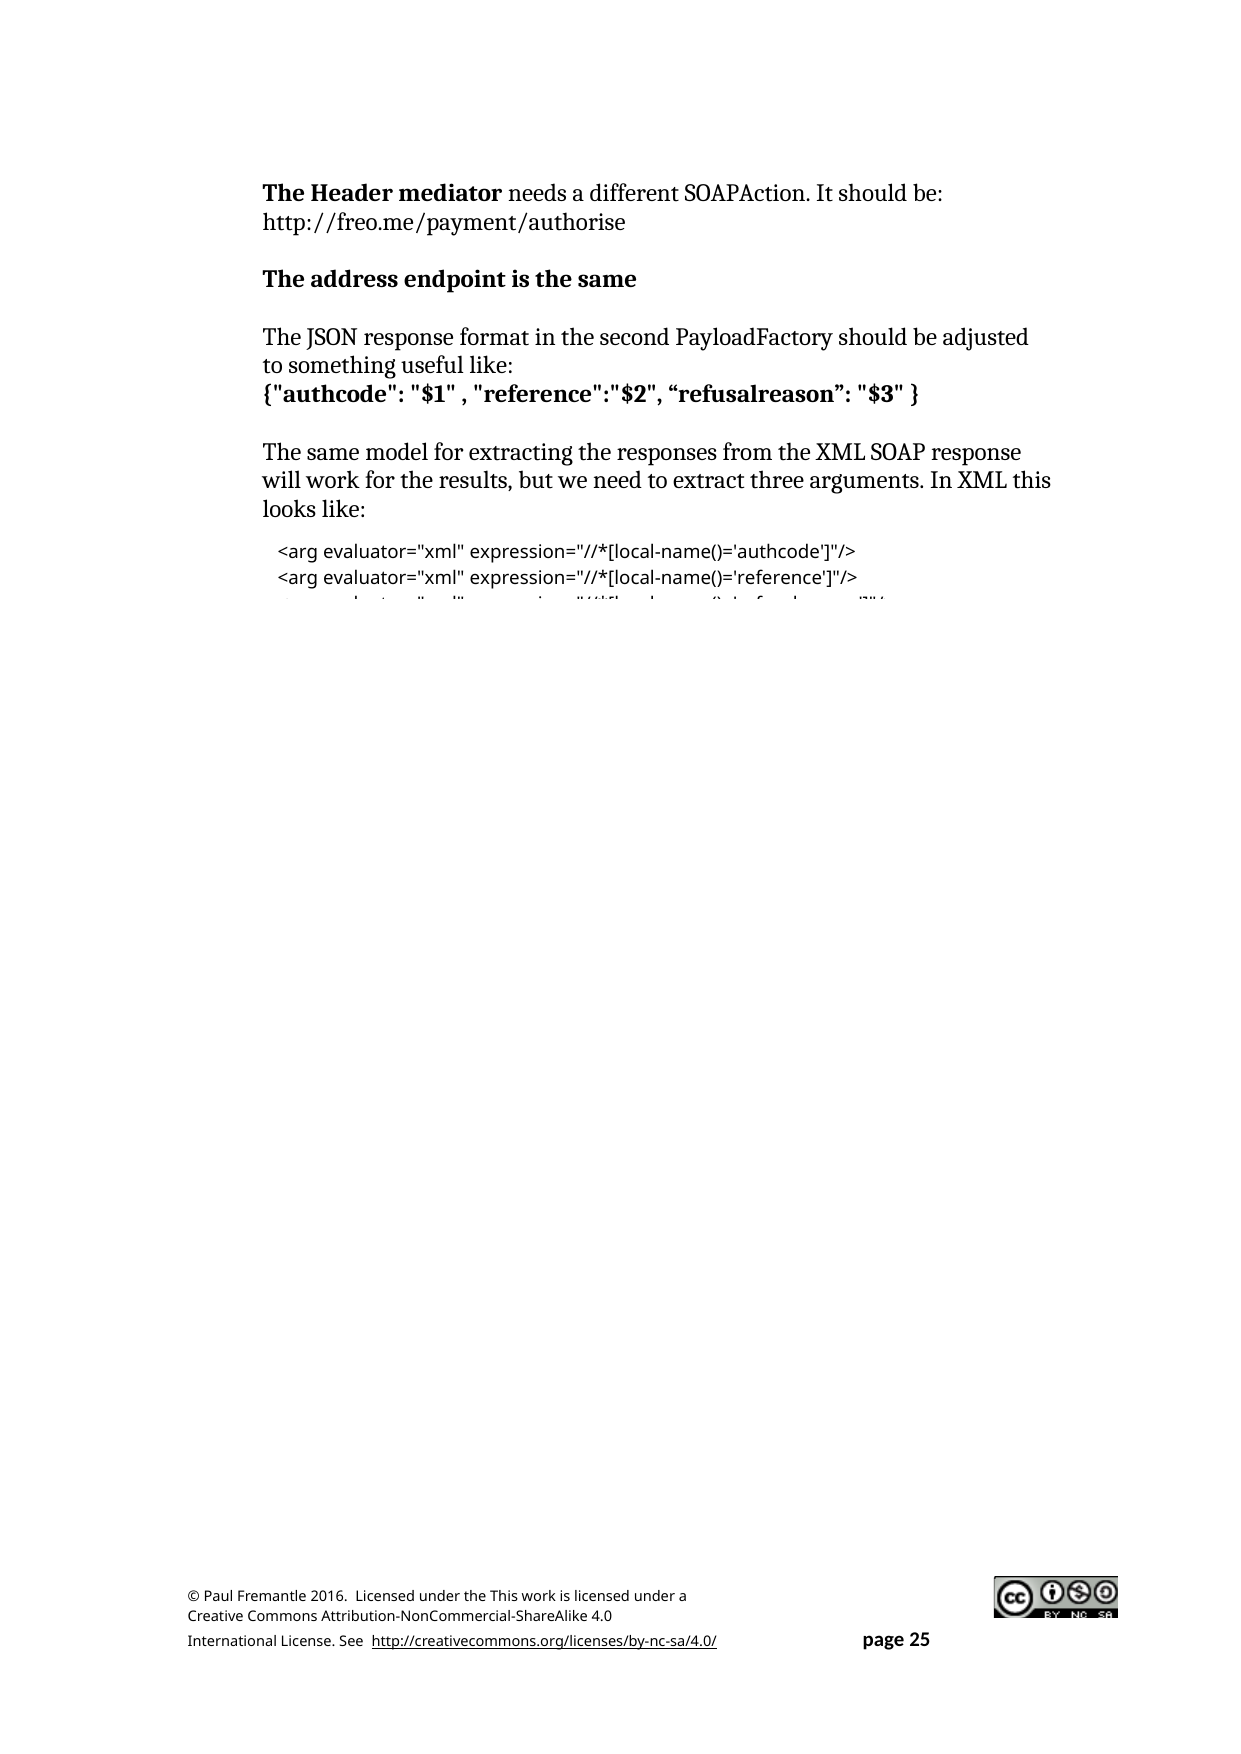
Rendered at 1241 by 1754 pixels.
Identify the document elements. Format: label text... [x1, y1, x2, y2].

list The JSON response format in the second PayloadFactory should be adjusted to something useful like: [262, 322, 1053, 380]
list {"authcode": "$1" , "reference":"$2", “refusalreason”: "$3" } [262, 380, 1053, 409]
list The same model for extracting the responses from the XML SOAP response will work for the results, but we need to extract three arguments. In XML this looks like: [262, 437, 1053, 664]
list The Header mediator needs a different SOAPAction. It should be: http://freo.me/payment/authorise [262, 179, 1053, 236]
picture [993, 1576, 1118, 1618]
list The address endpoint is the same [262, 236, 1053, 294]
